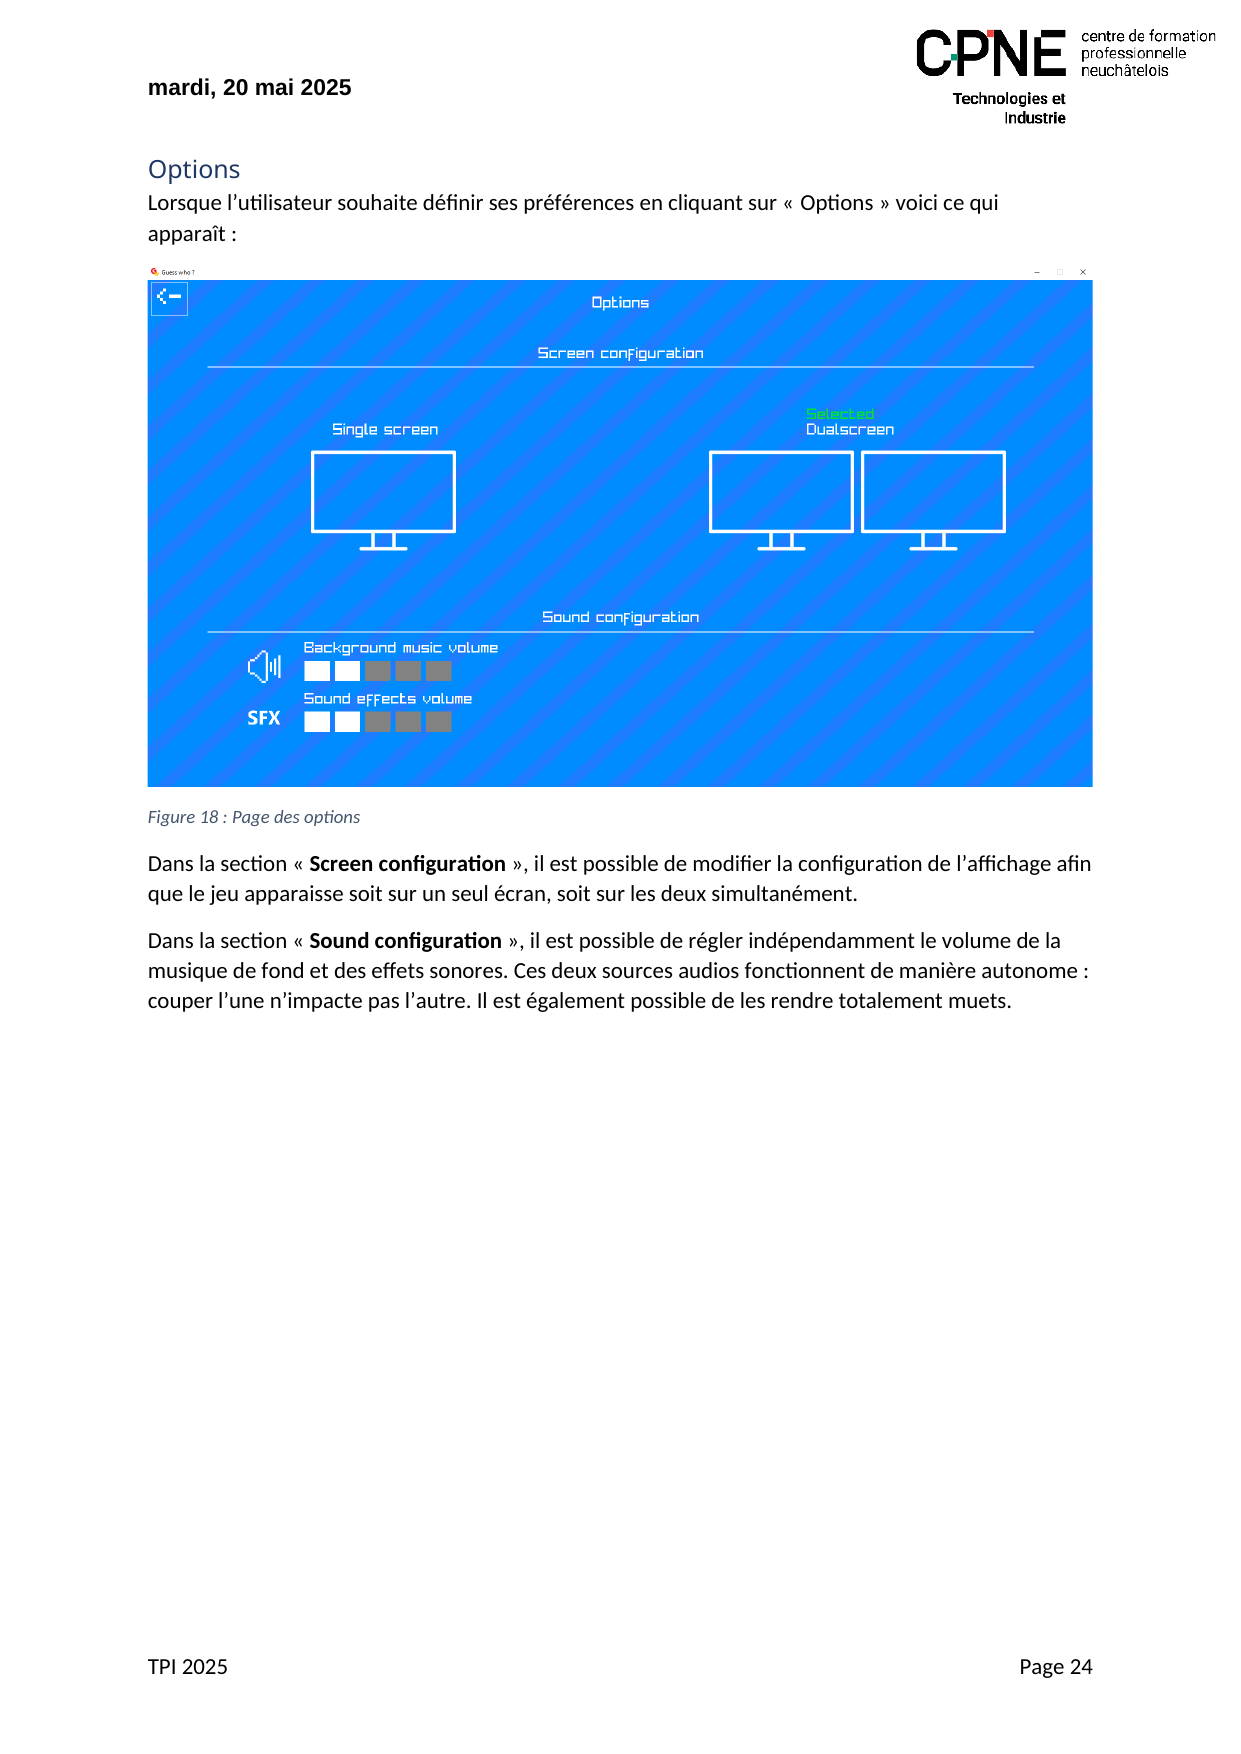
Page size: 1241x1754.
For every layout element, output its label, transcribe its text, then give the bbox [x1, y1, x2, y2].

text Lorsque l’utilisateur souhaite définir ses préférences en cliquant sur « Options » voici ce qui apparaît : [148, 188, 1093, 247]
picture [916, 29, 1216, 124]
picture [147, 265, 1093, 787]
text Dans la section « Screen configuration », il est possible de modifier la configuration de l’affichage afin que le jeu apparaisse soit sur un seul écran, soit sur les deux simultanément. [148, 849, 1093, 907]
subtitle Options [148, 152, 1093, 186]
text Dans la section « Sound configuration », il est possible de régler indépendamment le volume de la musique de fond et des effets sonores. Ces deux sources audios fonctionnent de manière autonome : couper l’une n’impacte pas l’autre. Il est également possible de les rendre totalement muets. [148, 926, 1093, 1014]
